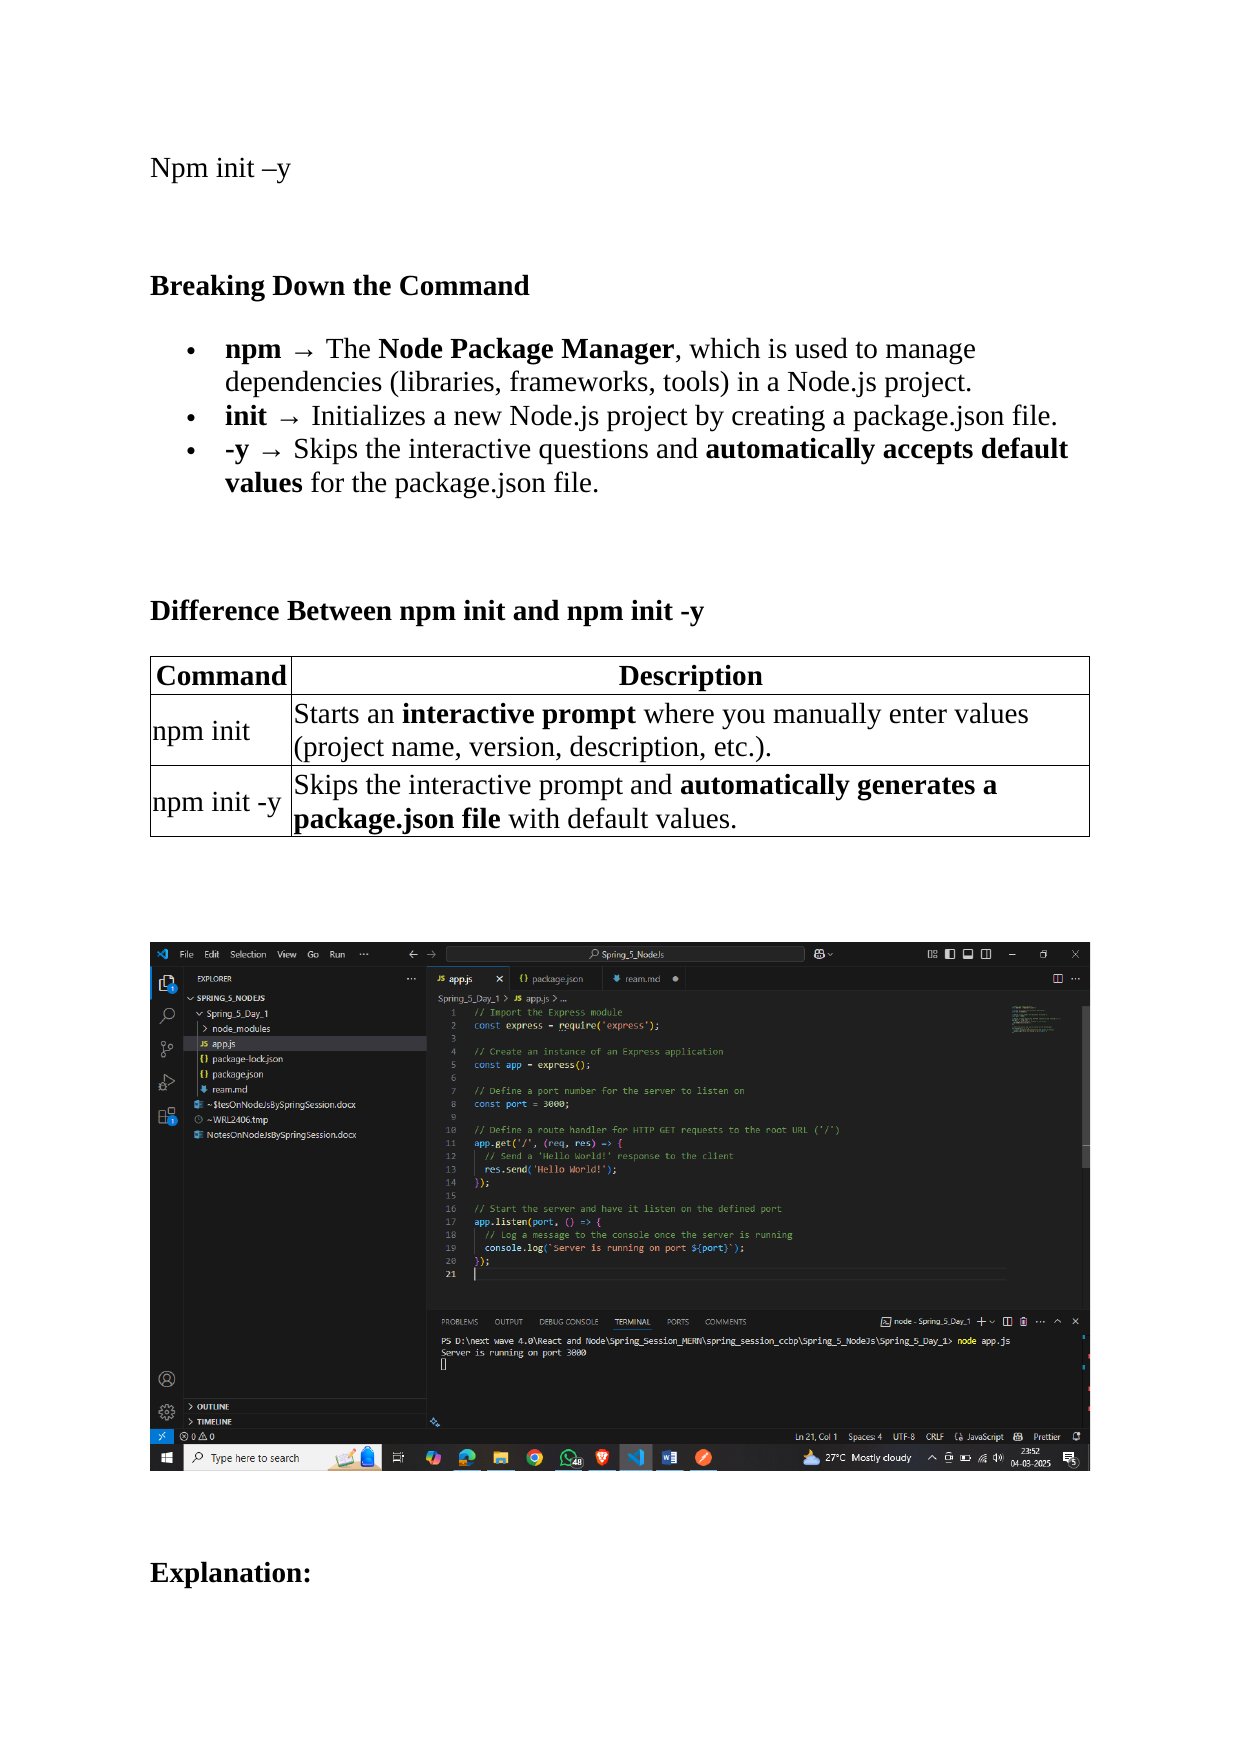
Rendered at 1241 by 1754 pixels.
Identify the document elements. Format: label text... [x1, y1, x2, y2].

table_header Command [151, 657, 291, 693]
table_cell npm init [151, 695, 291, 765]
table_cell Skips the interactive prompt and automatically generates a package.json file with default values. [292, 766, 1089, 836]
table_cell Starts an interactive prompt where you manually enter values (project name, version, description, etc.). [292, 695, 1089, 765]
list init → Initializes a new Node.js project by creating a package.json file. [187, 398, 1090, 431]
text Difference Between npm init and npm init -y [150, 593, 1090, 627]
text Npm init –y [150, 150, 1090, 183]
list -y → Skips the interactive questions and automatically accepts default values for the package.json file. [187, 431, 1090, 498]
table_cell npm init -y [151, 766, 291, 836]
text Explanation: [150, 1555, 1090, 1589]
table_header Description [292, 657, 1089, 693]
list npm → The Node Package Manager, which is used to manage dependencies (libraries, frameworks, tools) in a Node.js project. [187, 331, 1090, 398]
subtitle Breaking Down the Command [150, 268, 1090, 302]
picture [150, 942, 1091, 1471]
